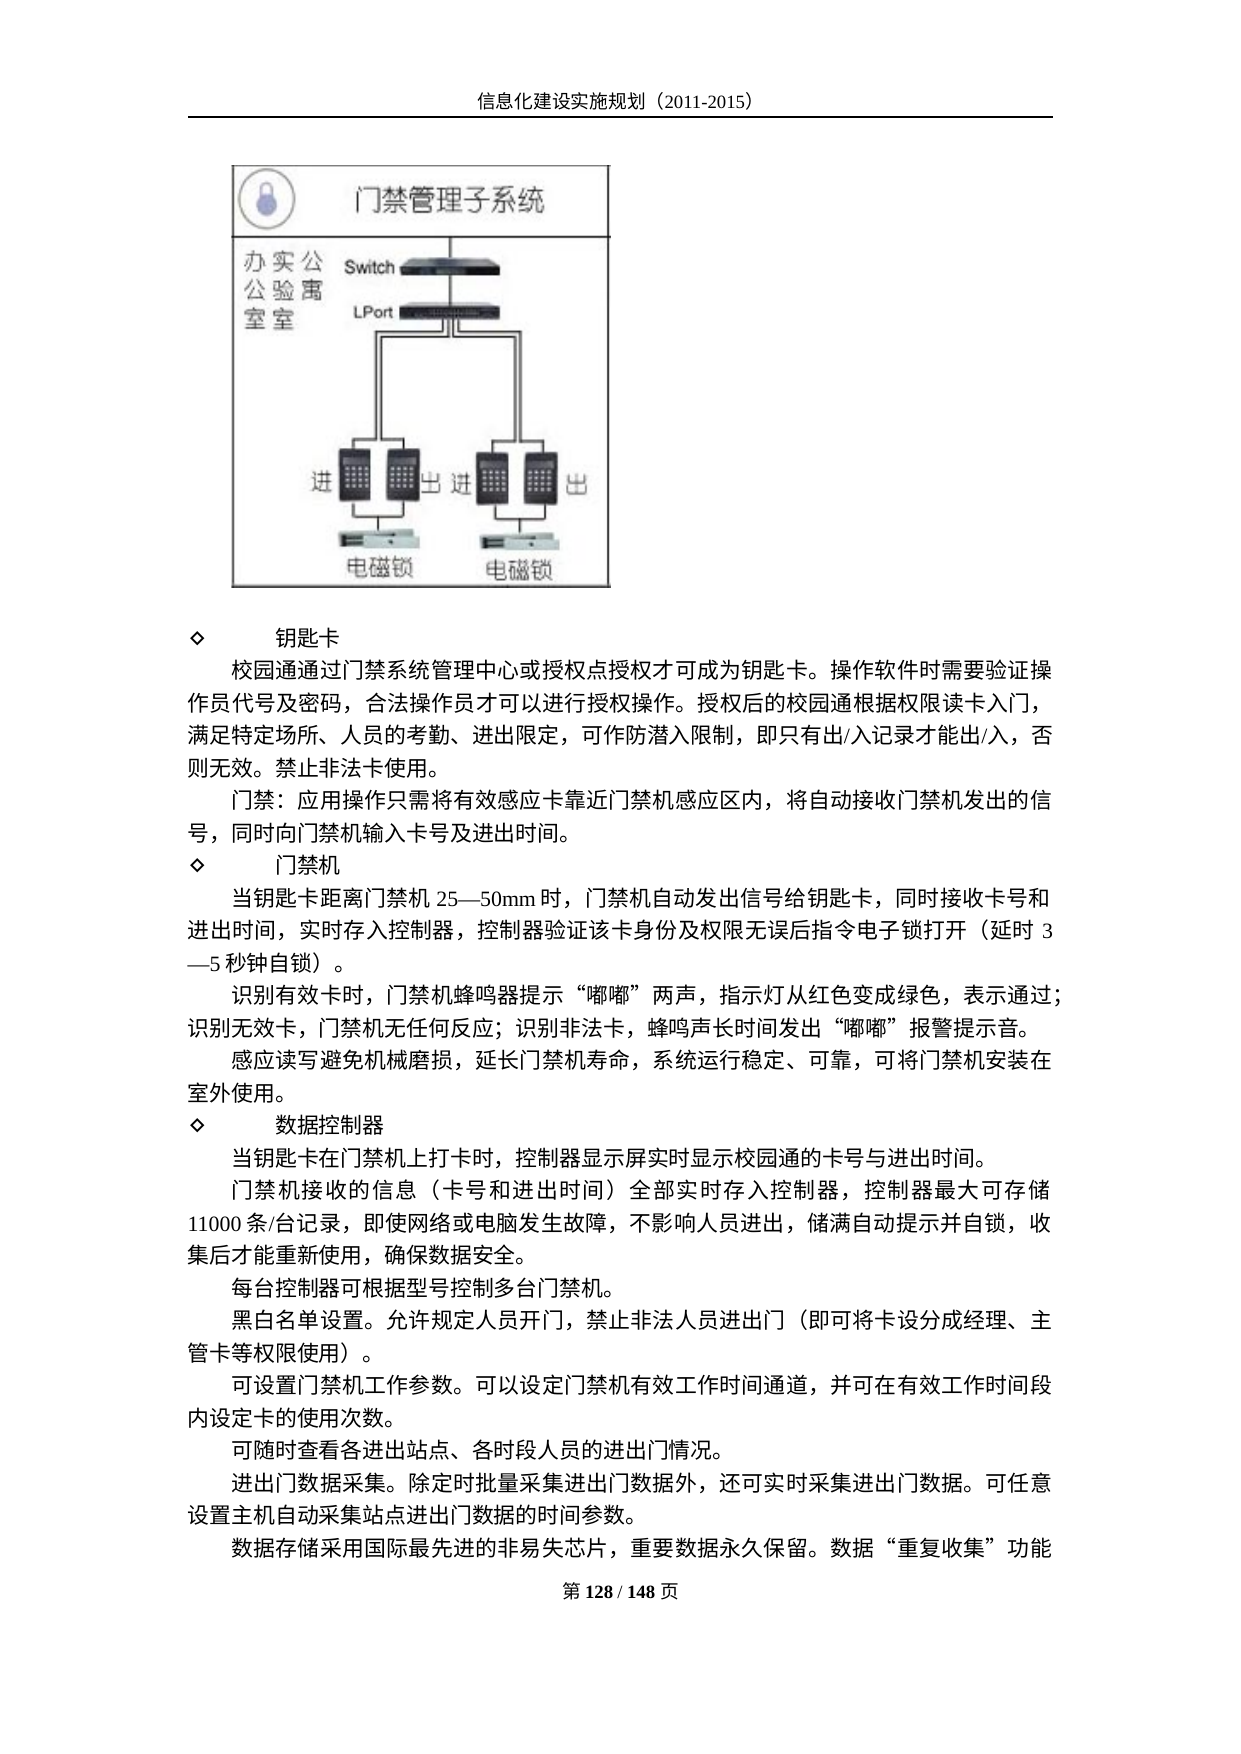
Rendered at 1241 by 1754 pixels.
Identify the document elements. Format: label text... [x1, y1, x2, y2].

text 黑白名单设置。允许规定人员开门，禁止非法人员进出门（即可将卡设分成经理、主管卡等权限使用）。 [187, 1303, 1053, 1368]
text 当钥匙卡距离门禁机25—50mm时，门禁机自动发出信号给钥匙卡，同时接收卡号和进出时间，实时存入控制器，控制器验证该卡身份及权限无误后指令电子锁打开（延时3—5秒钟自锁）。 [187, 880, 1053, 978]
text 门禁：应用操作只需将有效感应卡靠近门禁机感应区内，将自动接收门禁机发出的信号，同时向门禁机输入卡号及进出时间。 [187, 783, 1053, 848]
text 进出门数据采集。除定时批量采集进出门数据外，还可实时采集进出门数据。可任意设置主机自动采集站点进出门数据的时间参数。 [187, 1465, 1053, 1530]
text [187, 1530, 1053, 1563]
text 当钥匙卡在门禁机上打卡时，控制器显示屏实时显示校园通的卡号与进出时间。 [187, 1140, 1053, 1173]
picture [231, 165, 611, 588]
list 数据控制器 [187, 1108, 1053, 1140]
text 感应读写避免机械磨损，延长门禁机寿命，系统运行稳定、可靠，可将门禁机安装在室外使用。 [187, 1043, 1053, 1108]
text 可随时查看各进出站点、各时段人员的进出门情况。 [187, 1433, 1053, 1465]
list 钥匙卡 [187, 620, 1053, 653]
text 门禁机接收的信息（卡号和进出时间）全部实时存入控制器，控制器最大可存储11000条/台记录，即使网络或电脑发生故障，不影响人员进出，储满自动提示并自锁，收集后才能重新使用，确保数据安全。 [187, 1173, 1053, 1270]
text 可设置门禁机工作参数。可以设定门禁机有效工作时间通道，并可在有效工作时间段内设定卡的使用次数。 [187, 1368, 1053, 1433]
text 每台控制器可根据型号控制多台门禁机。 [187, 1270, 1053, 1303]
text 校园通通过门禁系统管理中心或授权点授权才可成为钥匙卡。操作软件时需要验证操作员代号及密码，合法操作员才可以进行授权操作。授权后的校园通根据权限读卡入门，满足特定场所、人员的考勤、进出限定，可作防潜入限制，即只有出/入记录才能出/入，否则无效。禁止非法卡使用。 [187, 653, 1053, 783]
text 识别有效卡时，门禁机蜂鸣器提示“嘟嘟”两声，指示灯从红色变成绿色，表示通过；识别无效卡，门禁机无任何反应；识别非法卡，蜂鸣声长时间发出“嘟嘟”报警提示音。 [187, 978, 1053, 1043]
list 门禁机 [187, 848, 1053, 880]
